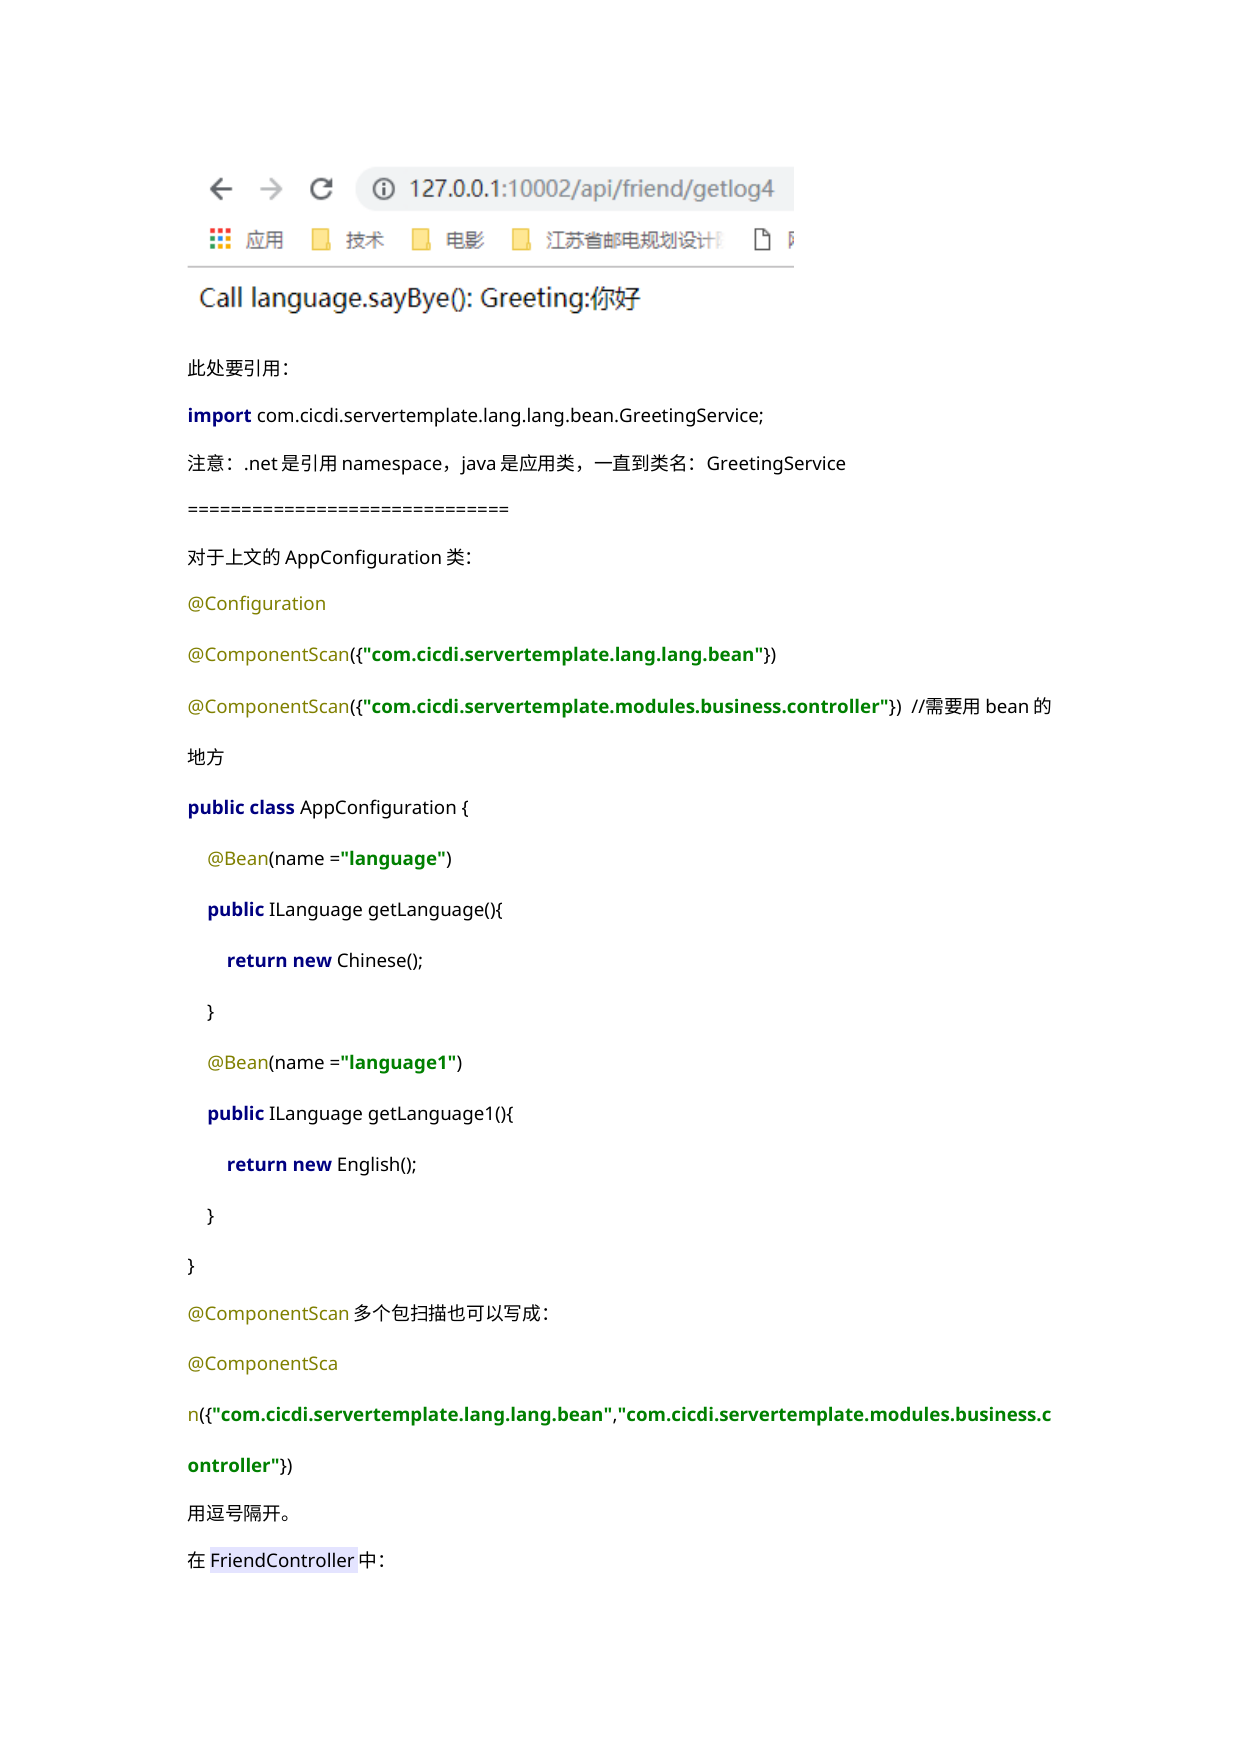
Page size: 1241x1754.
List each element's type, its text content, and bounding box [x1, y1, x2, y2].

text 对于上文的AppConfiguration类： [187, 539, 1053, 573]
text @ComponentScan多个包扫描也可以写成：@ComponentScan({"com.cicdi.servertemplate.lang.lang.bean","com.cicdi.servertemplate.modules.business.controller"}) [187, 1295, 1053, 1482]
text 在FriendController中： [187, 1542, 1053, 1576]
picture [187, 164, 794, 334]
text 此处要引用： [187, 351, 1053, 384]
text @Configuration @ComponentScan({"com.cicdi.servertemplate.lang.lang.bean"}) @ComponentScan({"com.cicdi.servertemplate.modules.business.controller"}) //需要用bean的地方 public class AppConfiguration { @Bean(name ="language") public ILanguage getLanguage(){ return new Chinese(); } @Bean(name ="language1") public ILanguage getLanguage1(){ return new English(); } } [187, 586, 1053, 1283]
text 注意：.net是引用namespace，java是应用类，一直到类名：GreetingService [187, 445, 1053, 479]
text ============================== [187, 492, 1053, 526]
text 用逗号隔开。 [187, 1495, 1053, 1529]
text import com.cicdi.servertemplate.lang.lang.bean.GreetingService; [187, 398, 1053, 432]
